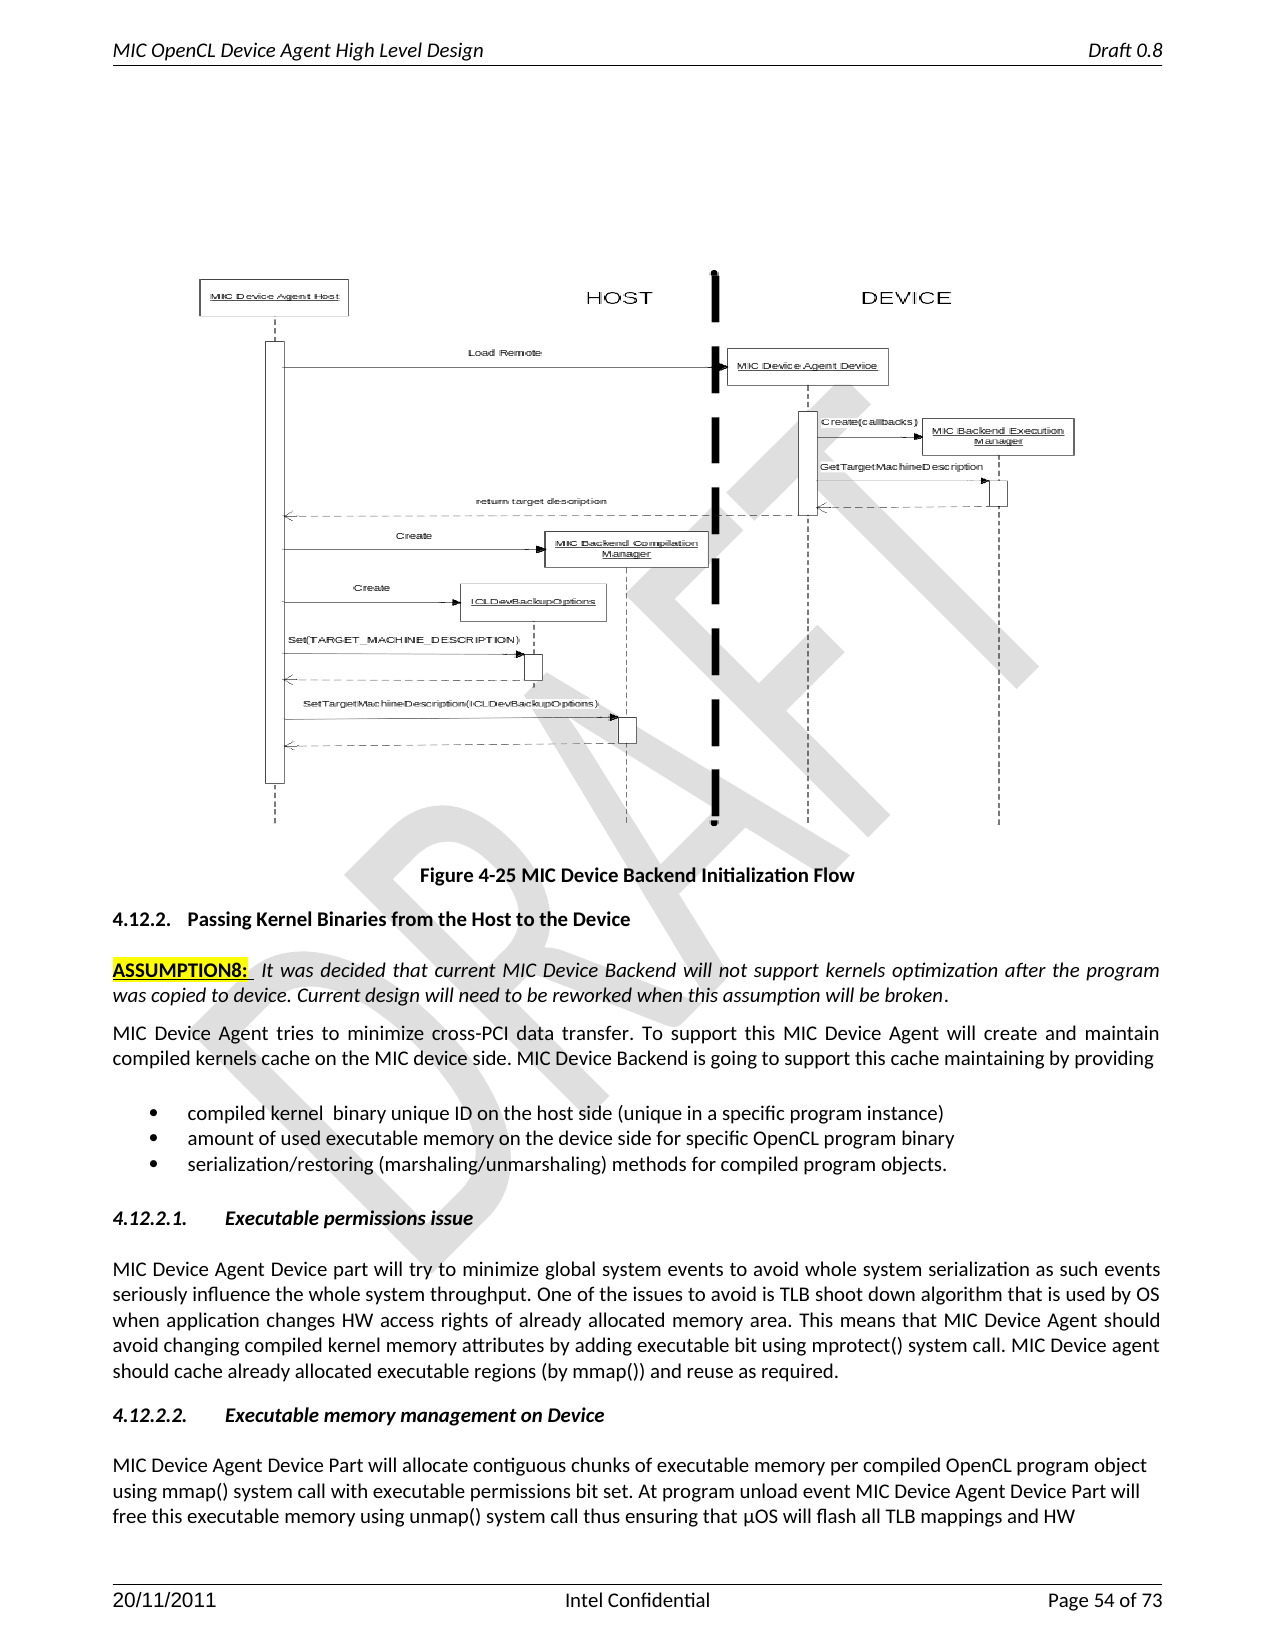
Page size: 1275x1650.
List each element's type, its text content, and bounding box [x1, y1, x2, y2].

text MIC Device Agent tries to minimize cross-PCI data transfer. To support this MIC Device Agent will create and maintain compiled kernels cache on the MIC device side. MIC Device Backend is going to support this cache maintaining by providing [112, 1020, 1162, 1071]
subtitle Executable permissions issue [112, 1264, 1162, 1289]
subtitle Passing Kernel Binaries from the Host to the Device [112, 906, 1162, 932]
list compiled kernel binary unique ID on the host side (unique in a specific program instance) [150, 1100, 1162, 1126]
list serialization/restoring (marshaling/unmarshaling) methods for compiled program objects. [150, 1209, 1162, 1235]
list amount of used executable memory on the device side for specific OpenCL program binary [150, 1155, 1162, 1180]
text MIC Device Agent Device part will try to minimize global system events to avoid whole system serialization as such events seriously influence the whole system throughput. One of the issues to avoid is TLB shoot down algorithm that is used by OS when application changes HW access rights of already allocated memory area. This means that MIC Device Agent should avoid changing compiled kernel memory attributes by adding executable bit using mprotect() system call. MIC Device agent should cache already allocated executable regions (by mmap()) and reuse as required. [112, 1314, 1162, 1442]
text ASSUMPTION8: It was decided that current MIC Device Backend will not support kernels optimization after the program was copied to device. Current design will need to be reworked when this assumption will be broken. [112, 957, 1162, 1008]
